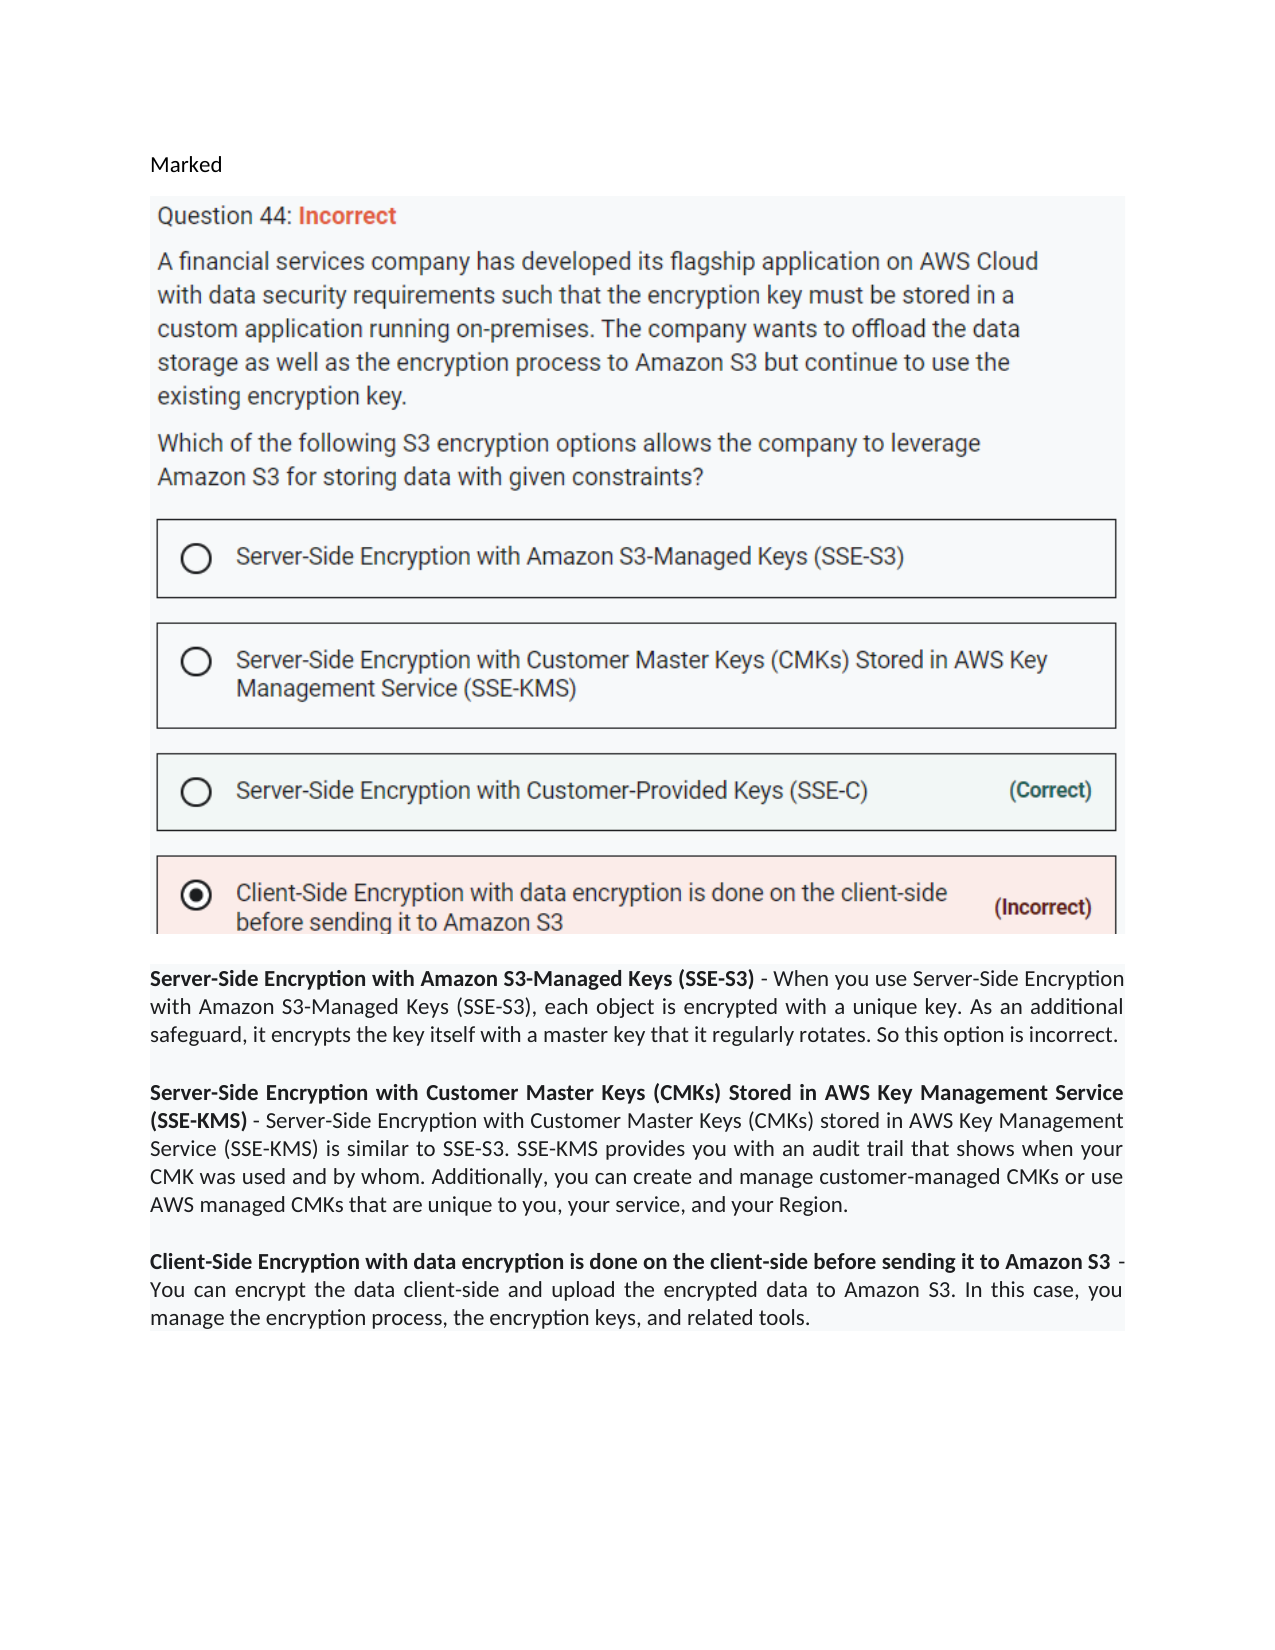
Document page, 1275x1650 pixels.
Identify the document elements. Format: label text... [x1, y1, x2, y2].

text Server-Side Encryption with Customer Master Keys (CMKs) Stored in AWS Key Management Service (SSE-KMS) - Server-Side Encryption with Customer Master Keys (CMKs) stored in AWS Key Management Service (SSE-KMS) is similar to SSE-S3. SSE-KMS provides you with an audit trail that shows when your CMK was used and by whom. Additionally, you can create and manage customer-managed CMKs or use AWS managed CMKs that are unique to you, your service, and your Region. [150, 1078, 1125, 1218]
text Marked [150, 150, 1125, 178]
text Client-Side Encryption with data encryption is done on the client-side before sending it to Amazon S3 - You can encrypt the data client-side and upload the encrypted data to Amazon S3. In this case, you manage the encryption process, the encryption keys, and related tools. [150, 1247, 1125, 1331]
picture [150, 196, 1125, 934]
text Server-Side Encryption with Amazon S3-Managed Keys (SSE-S3) - When you use Server-Side Encryption with Amazon S3-Managed Keys (SSE-S3), each object is encrypted with a unique key. As an additional safeguard, it encrypts the key itself with a master key that it regularly rotates. So this option is incorrect. [150, 964, 1125, 1048]
